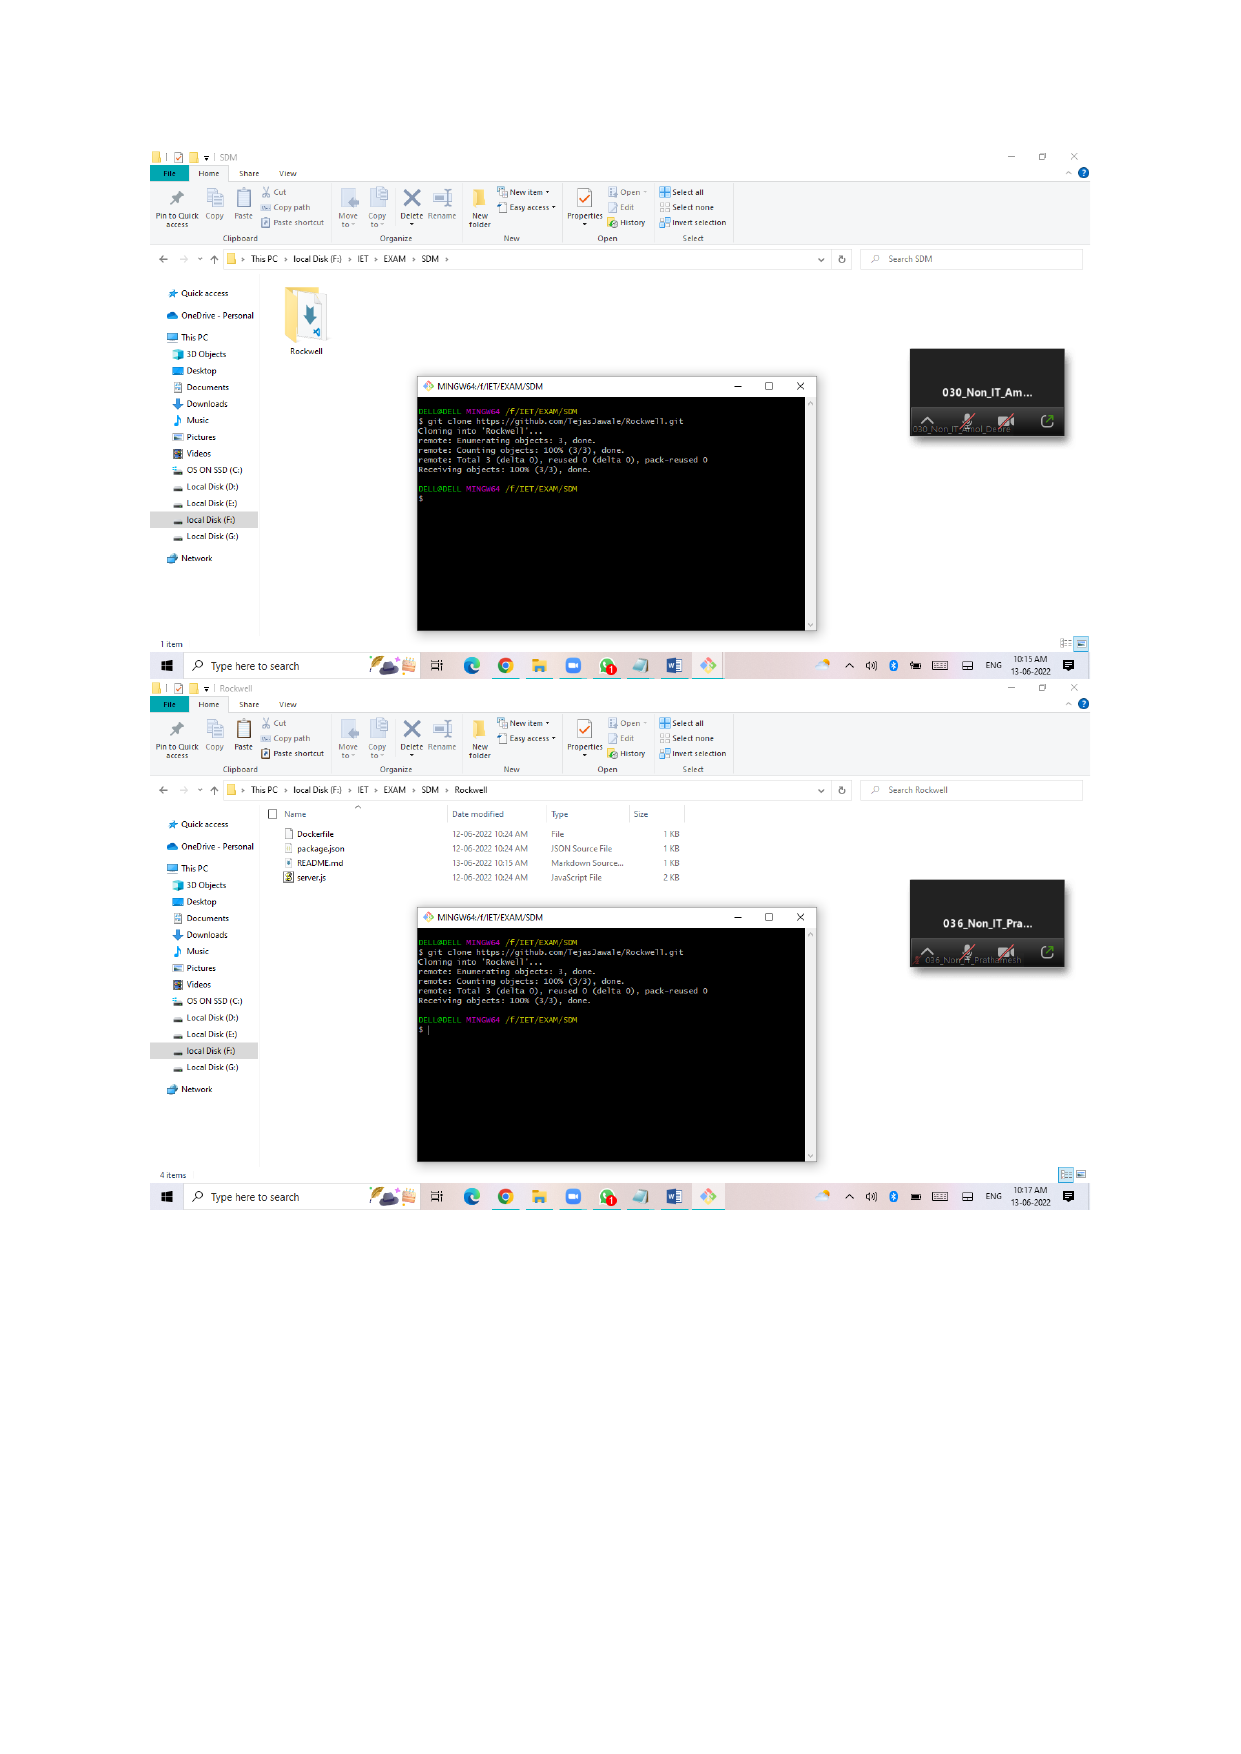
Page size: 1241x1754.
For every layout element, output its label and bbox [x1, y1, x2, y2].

picture [150, 150, 1091, 679]
picture [150, 680, 1091, 1210]
